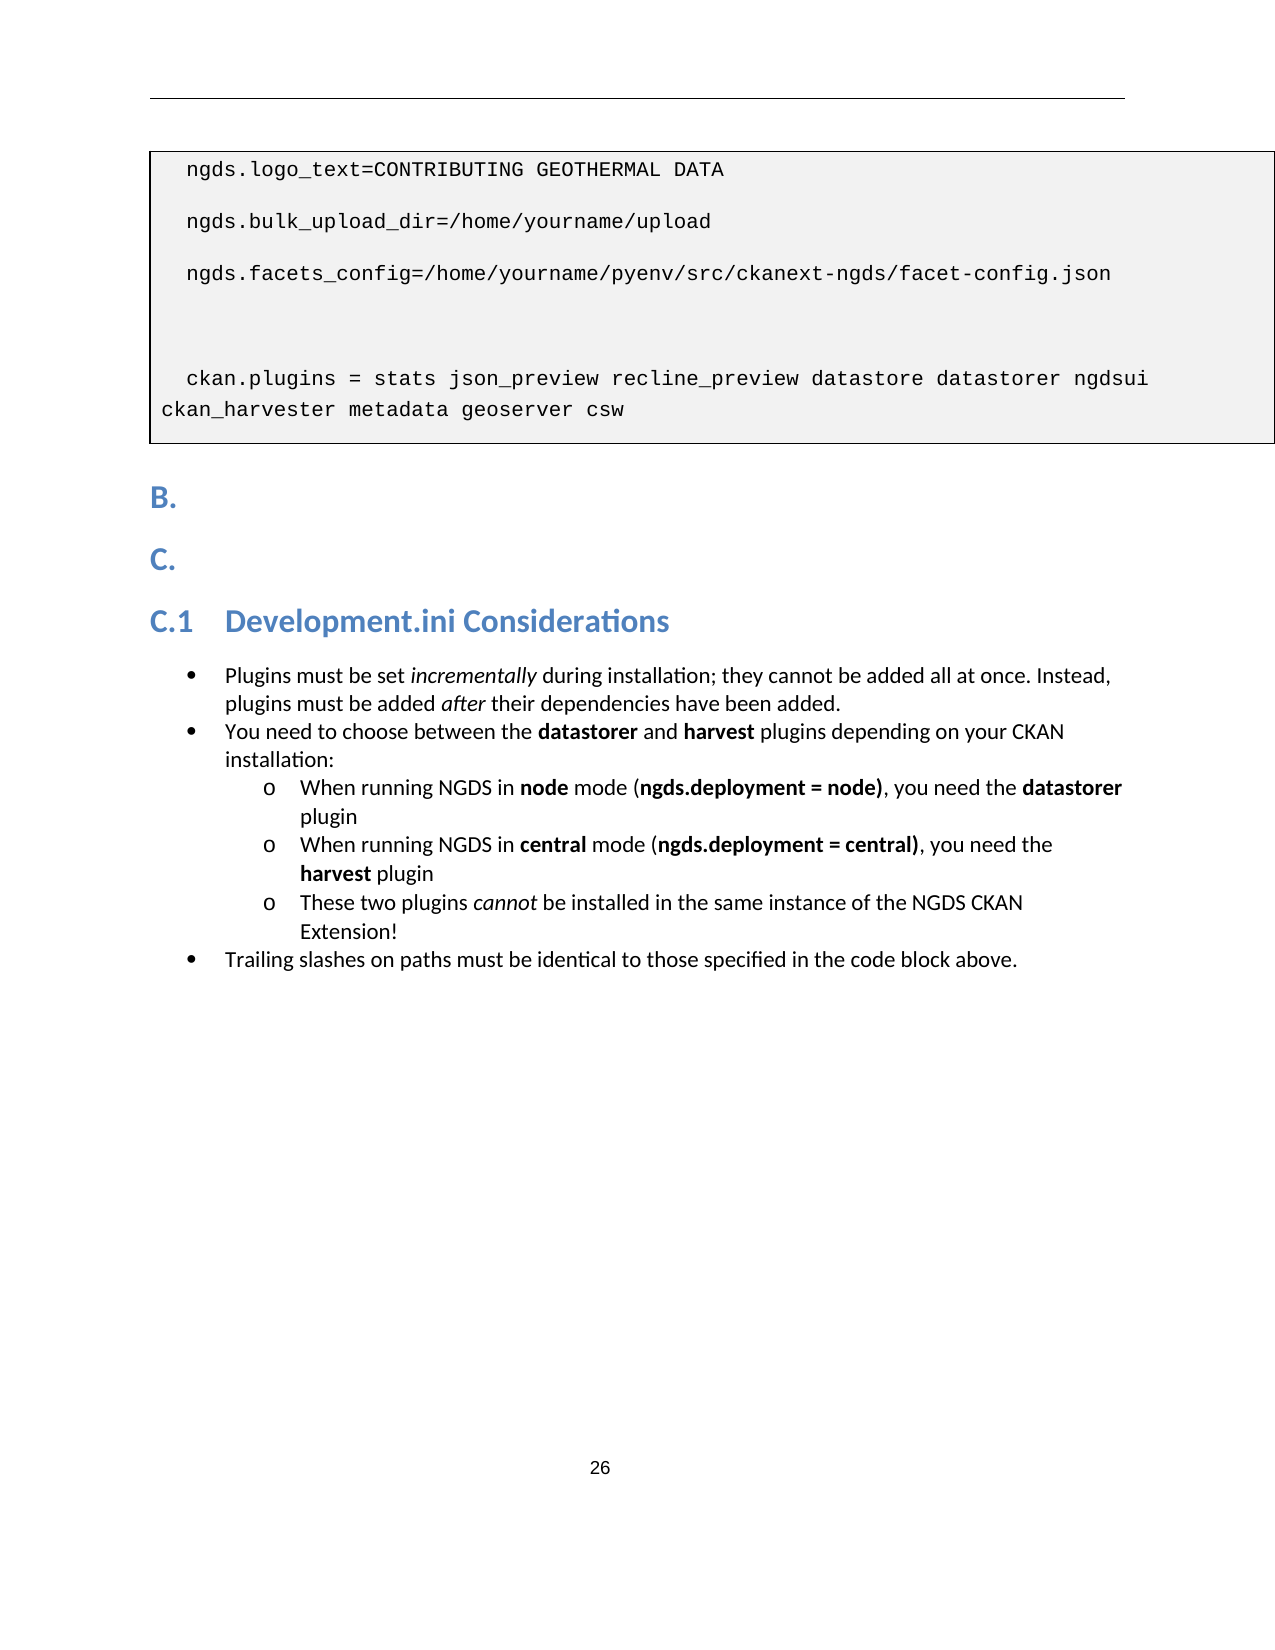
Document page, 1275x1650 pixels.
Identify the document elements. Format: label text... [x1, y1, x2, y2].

list When running NGDS in central mode (ngds.deployment = central), you need the harvest plugin [262, 830, 1125, 888]
list These two plugins cannot be installed in the same instance of the NGDS CKAN Extension! [262, 888, 1125, 945]
list You need to choose between the datastorer and harvest plugins depending on your CKAN installation: [187, 717, 1125, 773]
list Plugins must be set incrementally during installation; they cannot be added all at once. Instead, plugins must be added after their dependencies have been added. [187, 661, 1125, 717]
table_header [151, 152, 1274, 443]
list When running NGDS in node mode (ngds.deployment = node), you need the datastorer plugin [262, 773, 1125, 830]
list Development.ini Considerations [150, 599, 1125, 640]
list Trailing slashes on paths must be identical to those specified in the code block above. [187, 945, 1125, 973]
